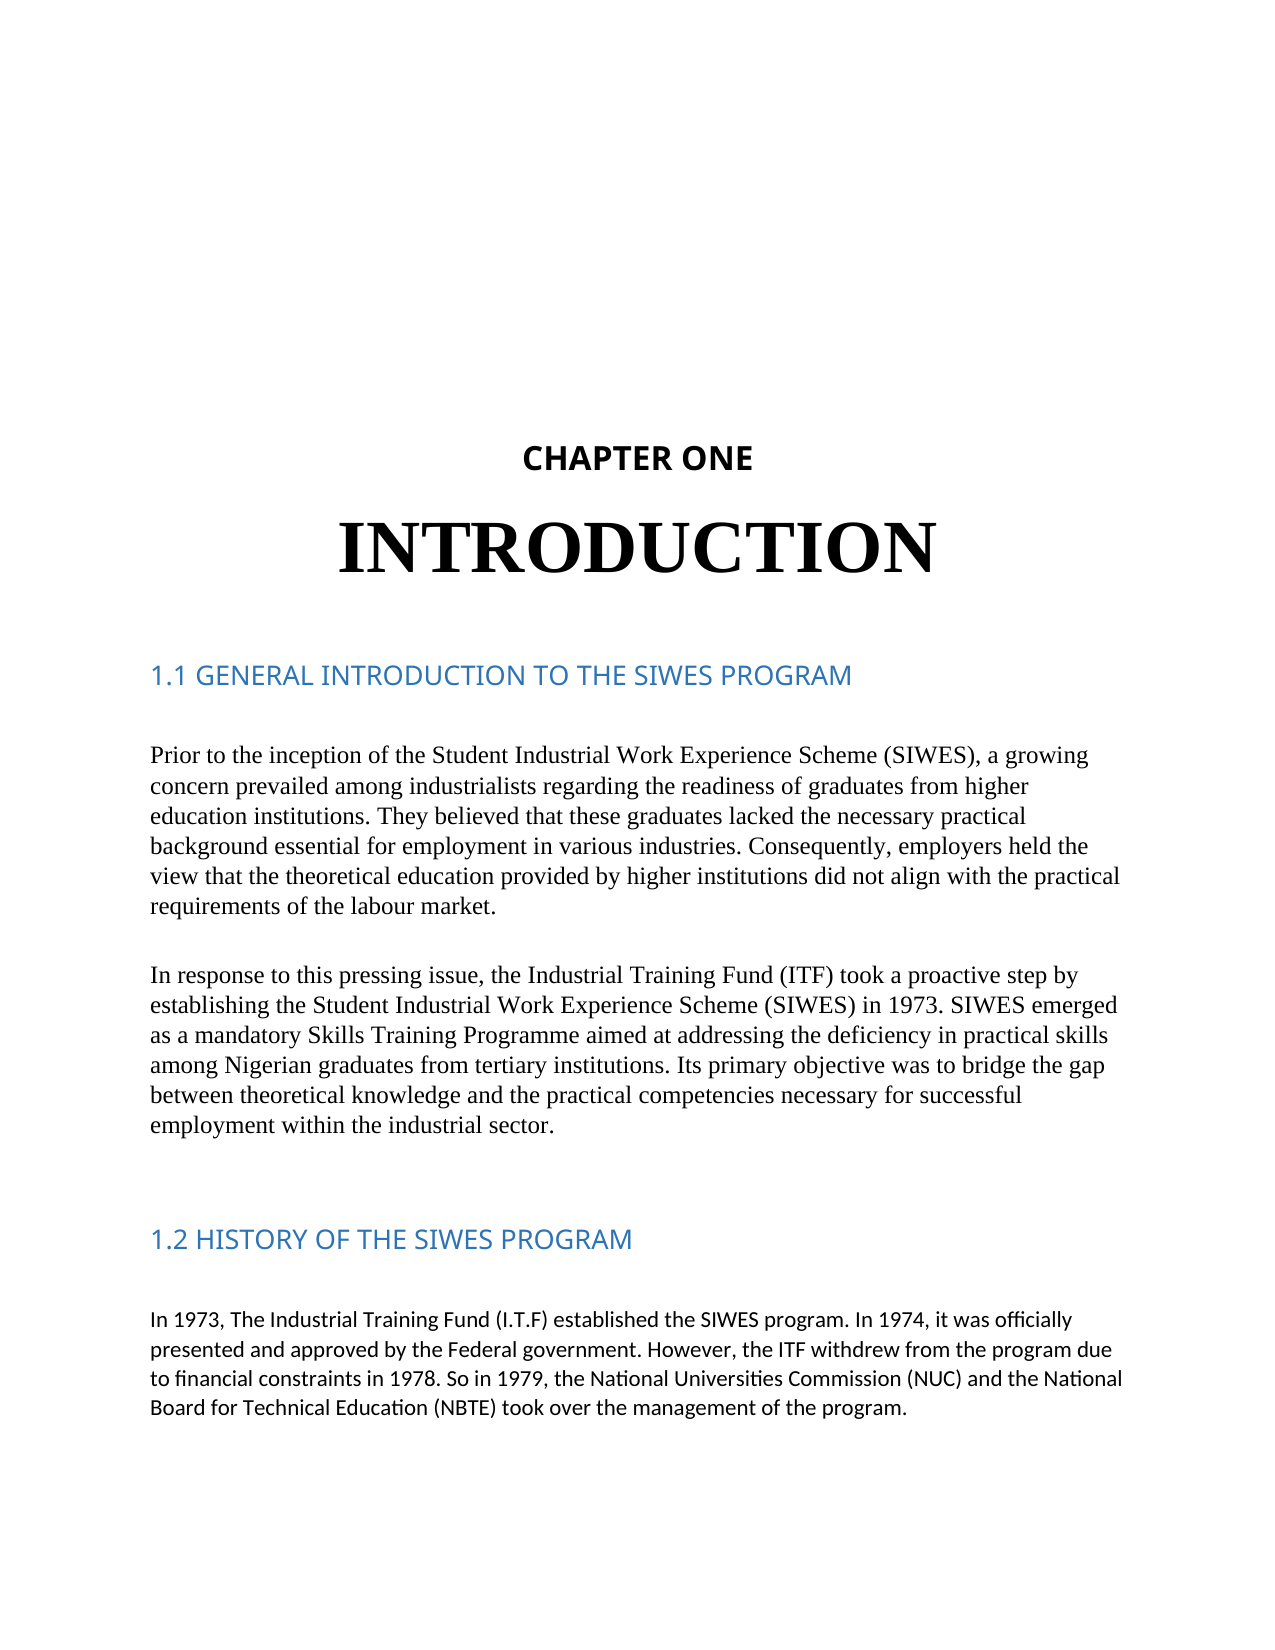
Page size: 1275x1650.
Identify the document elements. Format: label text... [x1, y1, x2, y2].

text In 1973, The Industrial Training Fund (I.T.F) established the SIWES program. In 1974, it was officially presented and approved by the Federal government. However, the ITF withdrew from the program due to financial constraints in 1978. So in 1979, the National Universities Commission (NUC) and the National Board for Technical Education (NBTE) took over the management of the program. [150, 1305, 1125, 1421]
subtitle In response to this pressing issue, the Industrial Training Fund (ITF) took a proactive step by establishing the Student Industrial Work Experience Scheme (SIWES) in 1973. SIWES emerged as a mandatory Skills Training Programme aimed at addressing the deficiency in practical skills among Nigerian graduates from tertiary institutions. Its primary objective was to bridge the gap between theoretical knowledge and the practical competencies necessary for successful employment within the industrial sector. [150, 960, 1125, 1139]
text INTRODUCTION [150, 503, 1125, 589]
subtitle Prior to the inception of the Student Industrial Work Experience Scheme (SIWES), a growing concern prevailed among industrialists regarding the readiness of graduates from higher education institutions. They believed that these graduates lacked the necessary practical background essential for employment in various industries. Consequently, employers held the view that the theoretical education provided by higher institutions did not align with the practical requirements of the labour market. [150, 741, 1125, 920]
subtitle 1.1 GENERAL INTRODUCTION TO THE SIWES PROGRAM [150, 656, 1125, 693]
subtitle CHAPTER ONE [150, 434, 1125, 480]
subtitle 1.2 HISTORY OF THE SIWES PROGRAM [150, 1221, 1125, 1257]
